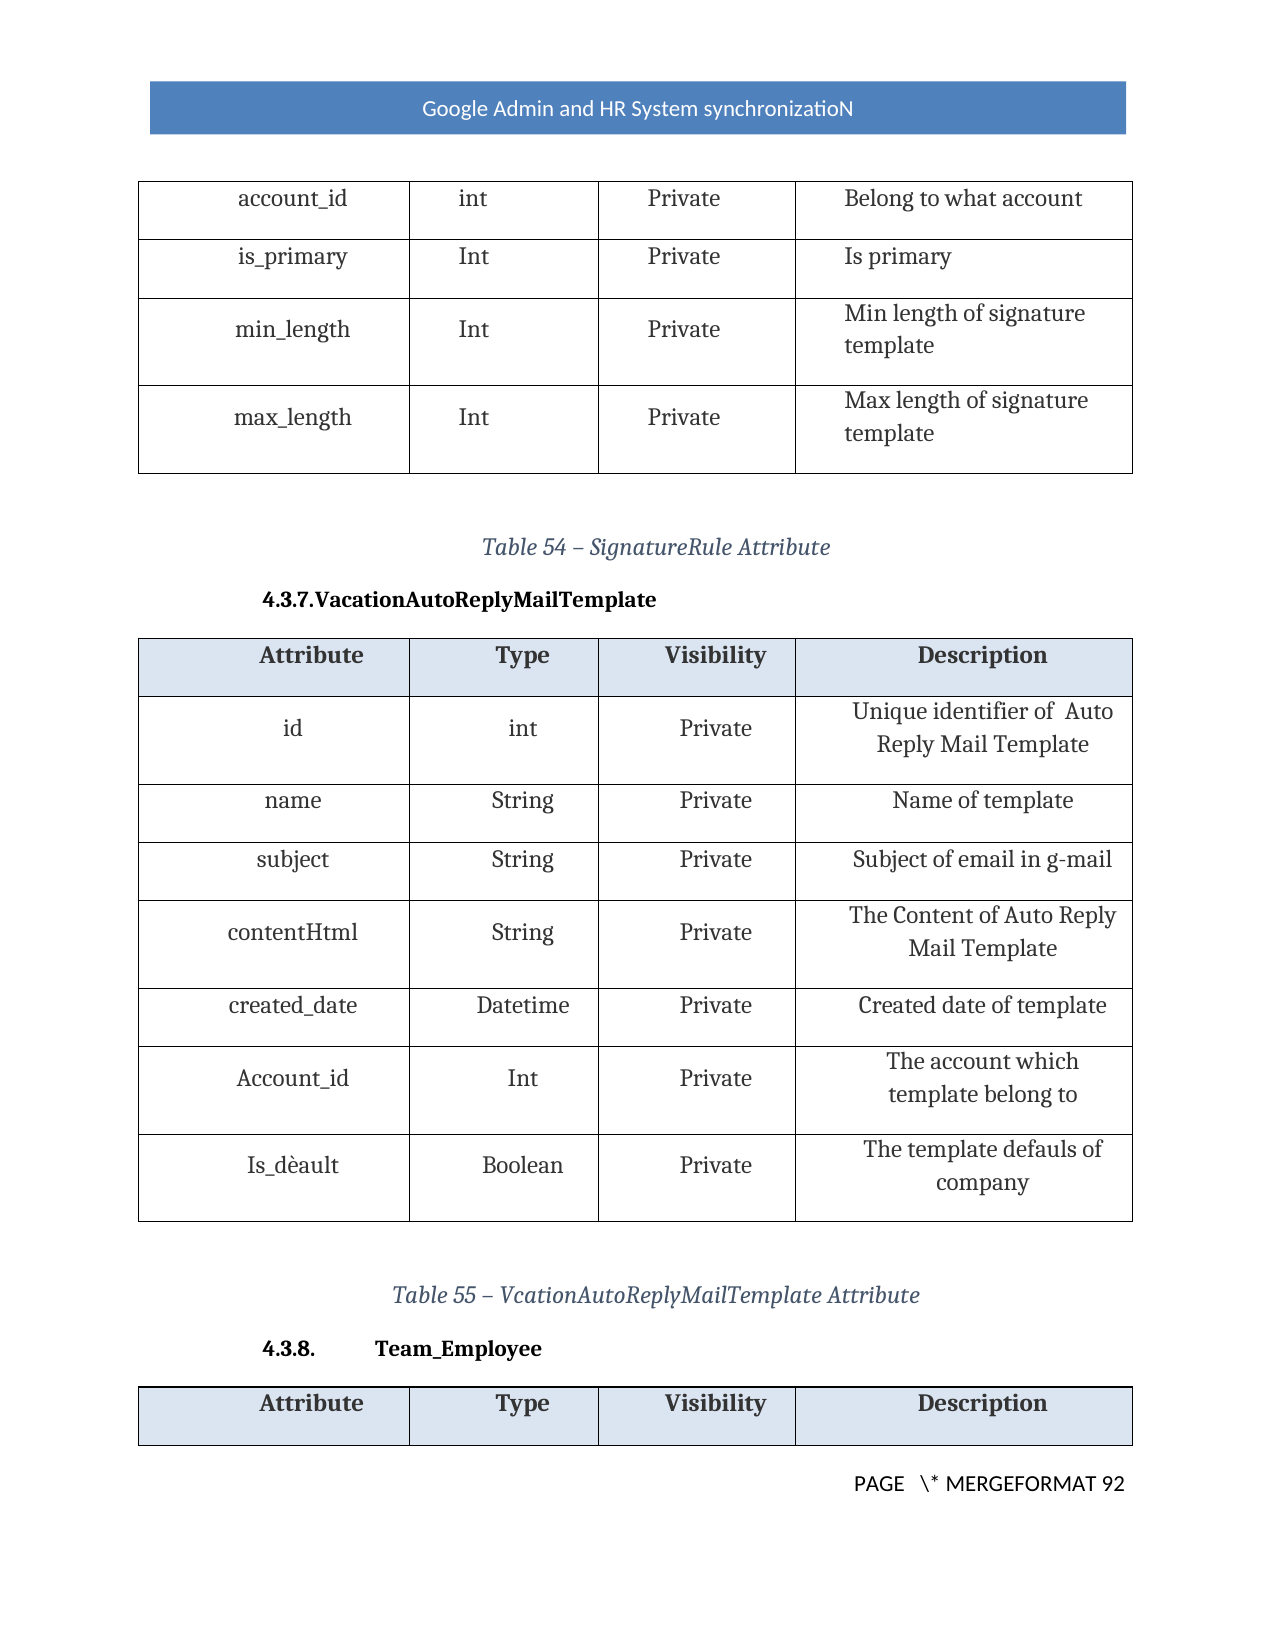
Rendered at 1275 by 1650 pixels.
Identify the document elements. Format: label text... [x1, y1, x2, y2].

table_cell Private [599, 299, 795, 385]
table_cell Max length of signature template [796, 386, 1132, 472]
table_cell Private [599, 901, 795, 988]
table_cell Private [599, 1135, 795, 1221]
table_header Attribute [139, 639, 409, 696]
table_cell max_length [139, 386, 409, 472]
table_header Description [796, 639, 1132, 696]
table_cell Name of template [796, 785, 1132, 842]
table_cell account_id [139, 182, 409, 239]
table_cell name [139, 785, 409, 842]
table_header Visibility [599, 639, 795, 696]
table_header Attribute [139, 1388, 409, 1445]
table_cell id [139, 697, 409, 783]
table_cell Private [599, 386, 795, 472]
table_header Description [796, 1388, 1132, 1445]
table_cell Subject of email in g-mail [796, 843, 1132, 900]
table_cell int [410, 697, 598, 783]
table_cell String [410, 785, 598, 842]
table_cell contentHtml [139, 901, 409, 988]
table_cell min_length [139, 299, 409, 385]
table_header Type [410, 1388, 598, 1445]
table_cell Account_id [139, 1047, 409, 1133]
table_cell String [410, 843, 598, 900]
table_cell created_date [139, 989, 409, 1046]
subtitle Team_Employee [262, 1335, 1125, 1362]
table_cell Private [599, 843, 795, 900]
table_cell Private [599, 1047, 795, 1133]
table_header Visibility [599, 1388, 795, 1445]
table_cell int [410, 182, 598, 239]
table_cell Private [599, 785, 795, 842]
table_cell Is primary [796, 240, 1132, 297]
table_cell Created date of template [796, 989, 1132, 1046]
table_cell Is_dèault [139, 1135, 409, 1221]
table_cell Boolean [410, 1135, 598, 1221]
table_cell Int [410, 299, 598, 385]
subtitle VacationAutoReplyMailTemplate [262, 587, 1125, 613]
table_cell is_primary [139, 240, 409, 297]
table_cell Unique identifier of Auto Reply Mail Template [796, 697, 1132, 783]
table_cell String [410, 901, 598, 988]
table_cell The Content of Auto Reply Mail Template [796, 901, 1132, 988]
table_cell Private [599, 182, 795, 239]
table_cell The template defauls of company [796, 1135, 1132, 1221]
table_cell Int [410, 1047, 598, 1133]
table_header Type [410, 639, 598, 696]
table_cell Int [410, 386, 598, 472]
table_cell The account which template belong to [796, 1047, 1132, 1133]
table_cell subject [139, 843, 409, 900]
table_cell Private [599, 989, 795, 1046]
table_cell Private [599, 697, 795, 783]
table_cell Private [599, 240, 795, 297]
table_cell Belong to what account [796, 182, 1132, 239]
table_cell Min length of signature template [796, 299, 1132, 385]
table_cell Int [410, 240, 598, 297]
table_cell Datetime [410, 989, 598, 1046]
